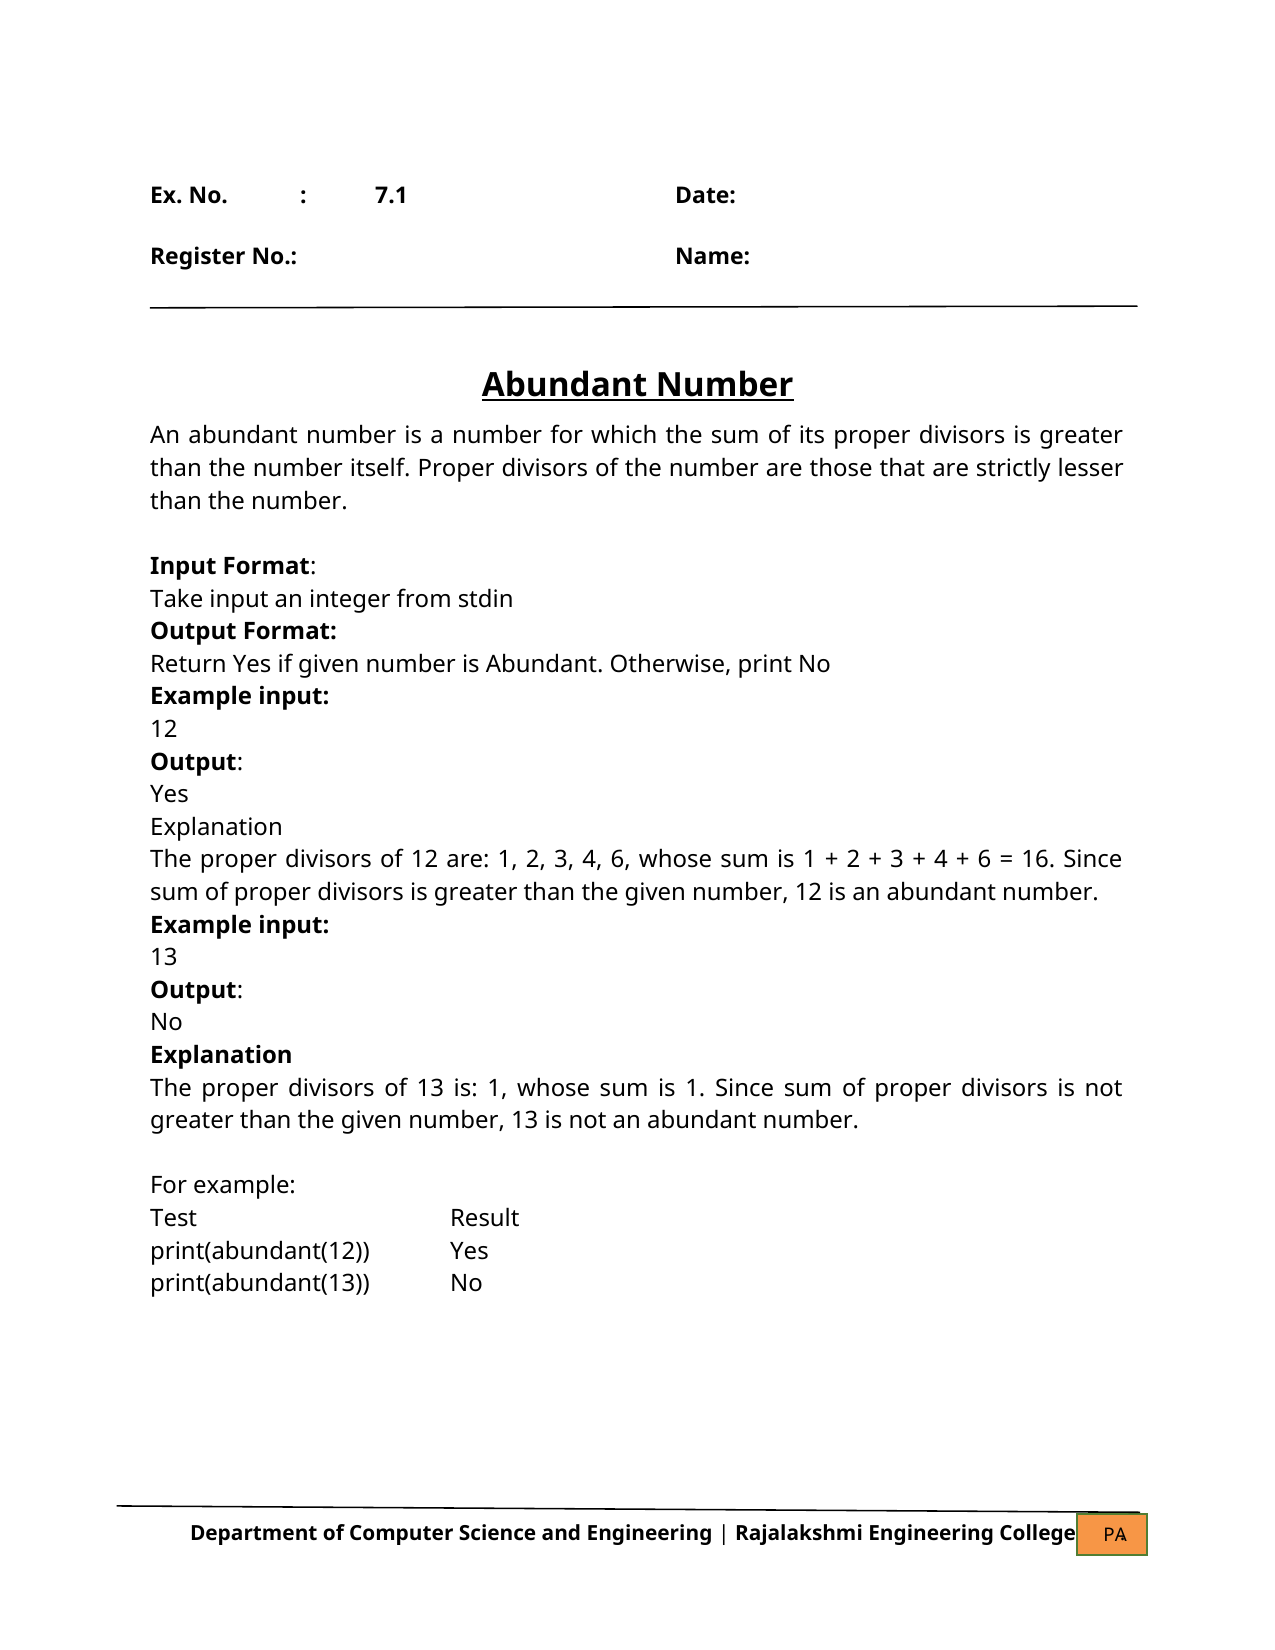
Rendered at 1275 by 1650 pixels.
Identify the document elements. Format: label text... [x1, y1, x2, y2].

text For example: [150, 1168, 1125, 1201]
text Yes [150, 777, 1125, 809]
text Example input: [150, 679, 1125, 712]
text The proper divisors of 12 are: 1, 2, 3, 4, 6, whose sum is 1 + 2 + 3 + 4 + 6 = 16. Since sum of proper divisors is greater than the given number, 12 is an abundant number. [150, 842, 1125, 907]
text Output Format: [150, 614, 1125, 647]
text 13 [150, 940, 1125, 973]
text Abundant Number [150, 360, 1125, 406]
text Register No.: Name: [150, 239, 1125, 271]
text No [150, 1005, 1125, 1038]
text Take input an integer from stdin [150, 581, 1125, 614]
text Ex. No. : 7.1 Date: [150, 179, 1125, 210]
text Test Result [150, 1201, 1125, 1233]
text Output: [150, 973, 1125, 1005]
text Explanation [150, 1038, 1125, 1070]
text Return Yes if given number is Abundant. Otherwise, print No [150, 647, 1125, 679]
text print(abundant(13)) No [150, 1266, 1125, 1299]
text Output: [150, 744, 1125, 777]
text print(abundant(12)) Yes [150, 1233, 1125, 1266]
text An abundant number is a number for which the sum of its proper divisors is greater than the number itself. Proper divisors of the number are those that are strictly lesser than the number. [150, 418, 1125, 516]
text Example input: [150, 907, 1125, 940]
text Explanation [150, 809, 1125, 842]
text Input Format: [150, 549, 1125, 581]
text 12 [150, 712, 1125, 744]
text The proper divisors of 13 is: 1, whose sum is 1. Since sum of proper divisors is not greater than the given number, 13 is not an abundant number. [150, 1070, 1125, 1136]
